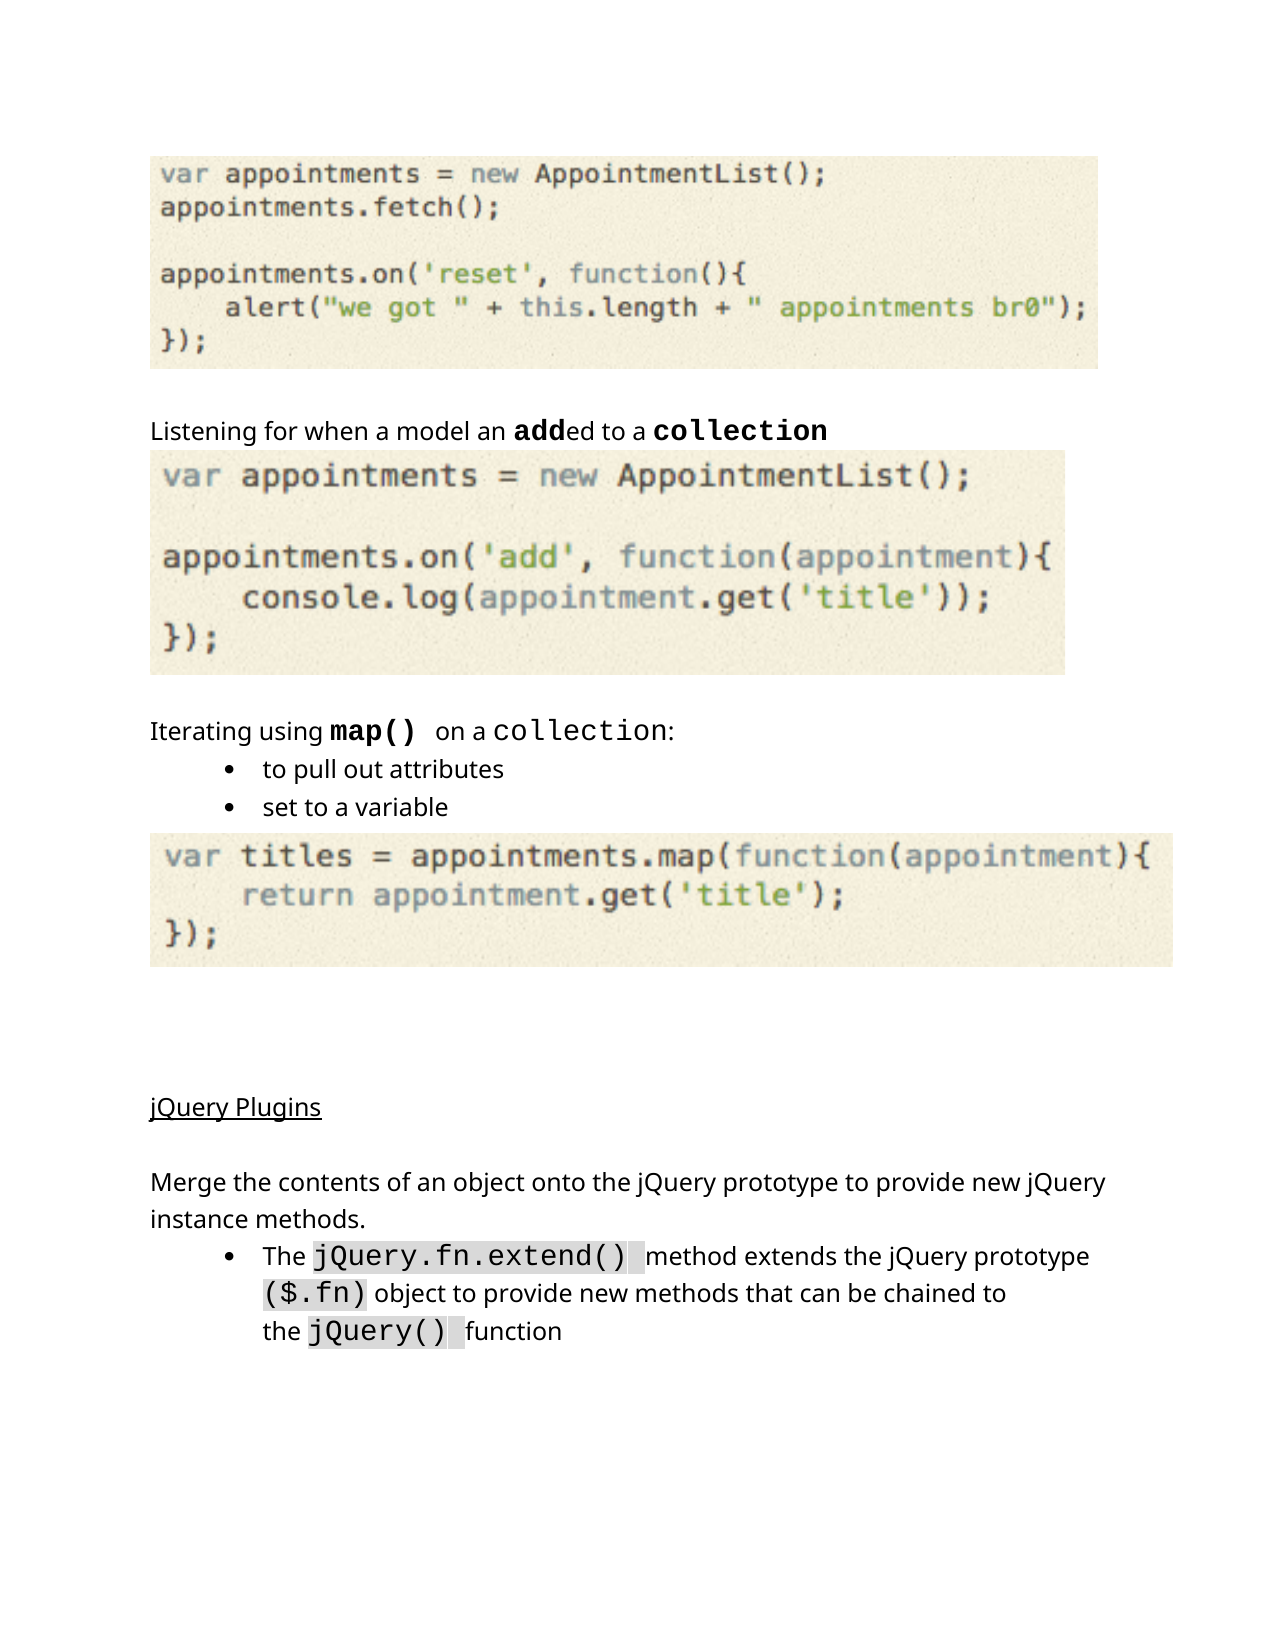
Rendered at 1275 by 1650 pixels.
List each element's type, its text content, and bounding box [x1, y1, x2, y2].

list Iterating using map() on a collection: [150, 712, 1125, 750]
picture [150, 833, 1173, 967]
picture [150, 156, 1098, 369]
text Merge the contents of an object onto the jQuery prototype to provide new jQuery instance methods. [150, 1162, 1125, 1237]
picture [150, 450, 1066, 675]
text Listening for when a model an added to a collection [150, 412, 1125, 450]
text to pull out attributes [225, 750, 1125, 787]
list jQuery Plugins [150, 1087, 1125, 1125]
text The jQuery.fn.extend() method extends the jQuery prototype ($.fn) object to provide new methods that can be chained to the jQuery() function [225, 1237, 1125, 1350]
text set to a variable [225, 787, 1125, 825]
